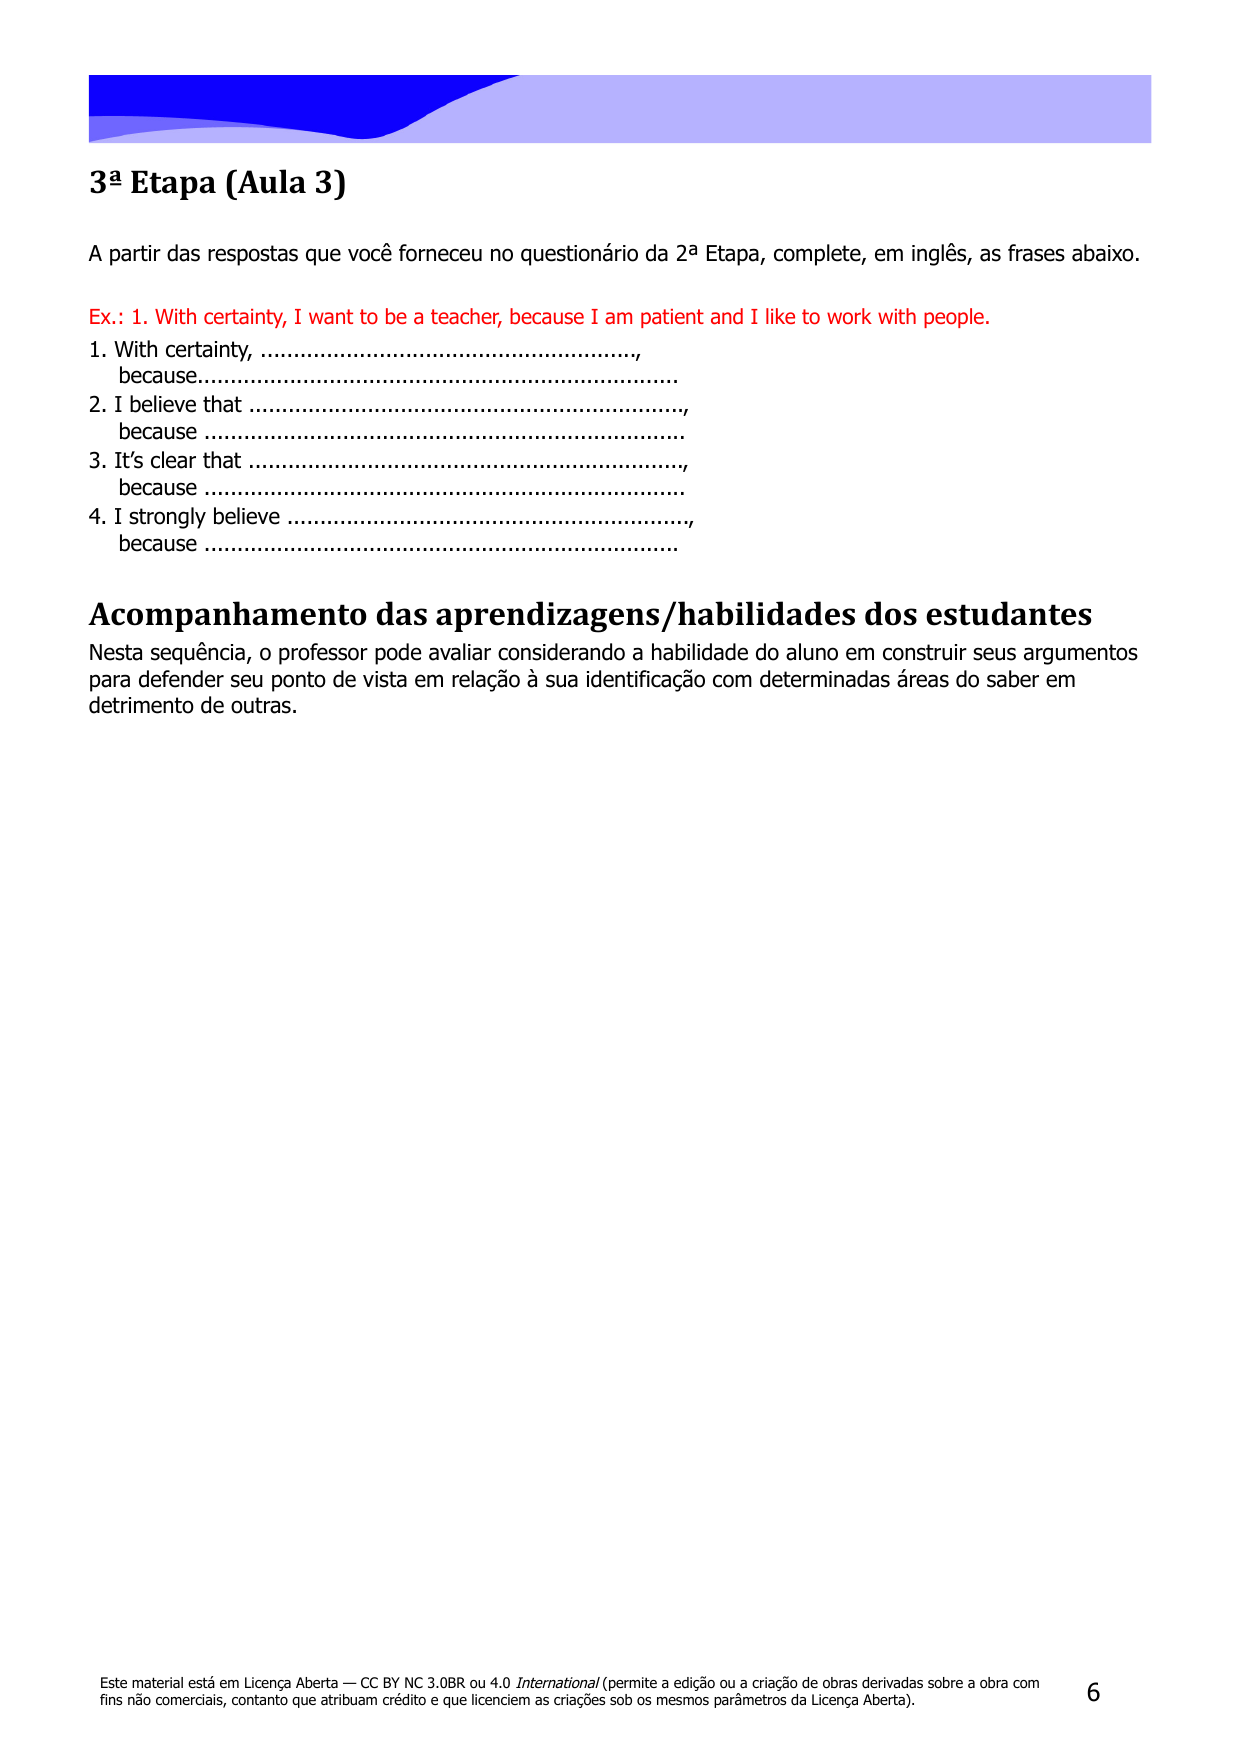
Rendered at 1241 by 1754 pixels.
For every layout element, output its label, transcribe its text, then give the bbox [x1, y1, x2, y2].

text 2. I believe that .................................................................., because ......................................................................... [89, 391, 1152, 444]
picture [88, 75, 1152, 156]
text 3. It’s clear that .................................................................., because ......................................................................... [89, 447, 1152, 500]
text Nesta sequência, o professor pode avaliar considerando a habilidade do aluno em construir seus argumentos para defender seu ponto de vista em relação à sua identificação com determinadas áreas do saber em detrimento de outras. [89, 639, 1152, 718]
text Acompanhamento das aprendizagens/habilidades dos estudantes [89, 594, 1152, 633]
text A partir das respostas que você forneceu no questionário da 2ª Etapa, complete, em inglês, as frases abaixo. [89, 239, 1152, 266]
text Ex.: 1. With certainty, I want to be a teacher, because I am patient and I like to work with people. [89, 304, 1152, 329]
text 3ª Etapa (Aula 3) [89, 162, 1152, 201]
text 4. I strongly believe ............................................................., because ........................................................................ [89, 503, 1152, 556]
text 1. With certainty, ........................................................., because......................................................................... [89, 335, 1152, 388]
